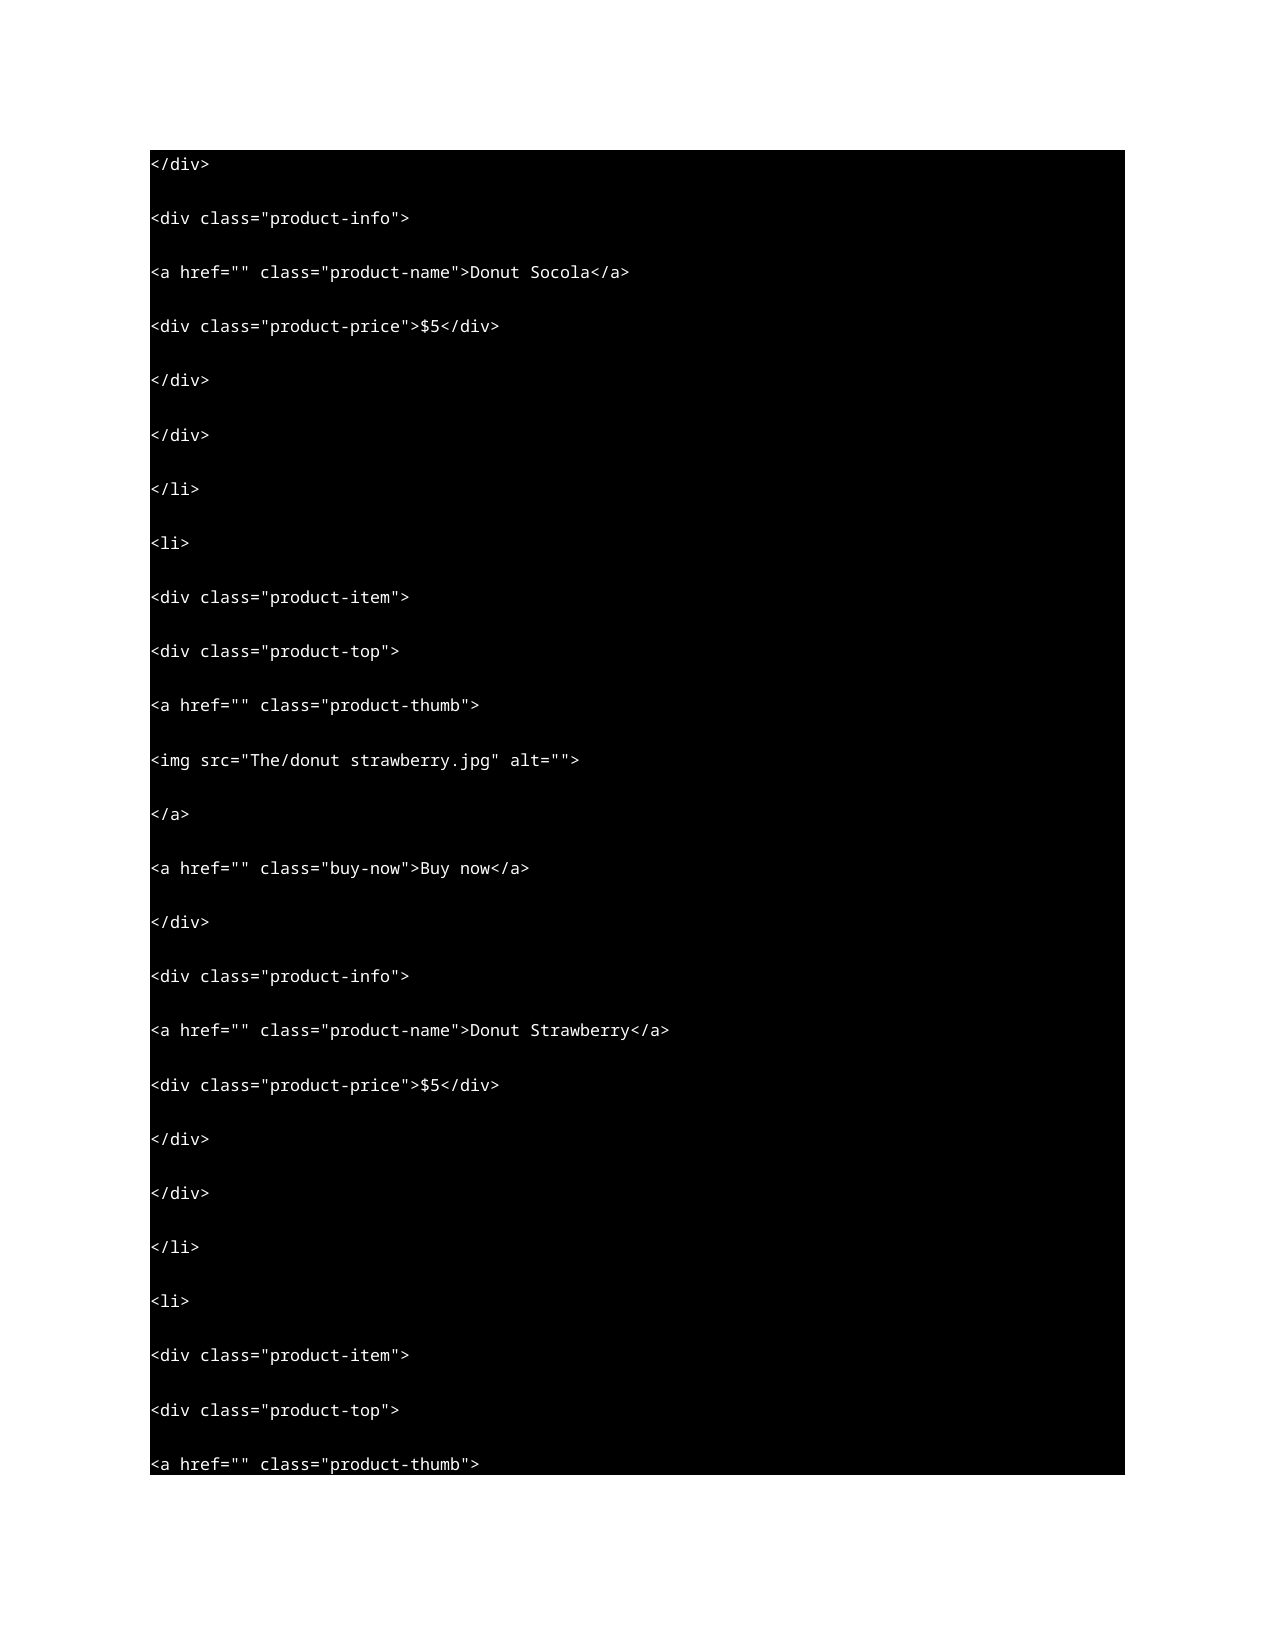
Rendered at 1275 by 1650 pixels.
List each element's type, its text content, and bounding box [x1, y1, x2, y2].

text <a href="" class="buy-now">Buy now</a> [150, 854, 1125, 879]
text </div> [150, 150, 1125, 175]
text </li> [150, 475, 1125, 500]
text <div class="product-price">$5</div> [150, 312, 1125, 337]
text </a> [150, 800, 1125, 825]
text <a href="" class="product-thumb"> [150, 692, 1125, 717]
text </li> [150, 1233, 1125, 1258]
text </div> [150, 421, 1125, 446]
text <a href="" class="product-name">Donut Strawberry</a> [150, 1017, 1125, 1042]
text </div> [150, 908, 1125, 933]
text <div class="product-info"> [150, 204, 1125, 229]
text <div class="product-item"> [150, 1342, 1125, 1367]
text <a href="" class="product-thumb"> [150, 1450, 1125, 1475]
text </div> [150, 1179, 1125, 1204]
text <div class="product-info"> [150, 962, 1125, 987]
text <div class="product-top"> [150, 637, 1125, 662]
text <li> [150, 1287, 1125, 1312]
text <div class="product-top"> [150, 1396, 1125, 1421]
text </div> [150, 1125, 1125, 1150]
text <img src="The/donut strawberry.jpg" alt=""> [150, 746, 1125, 771]
text </div> [150, 367, 1125, 392]
text <li> [150, 529, 1125, 554]
text <a href="" class="product-name">Donut Socola</a> [150, 258, 1125, 283]
text <div class="product-price">$5</div> [150, 1071, 1125, 1096]
text <div class="product-item"> [150, 583, 1125, 608]
